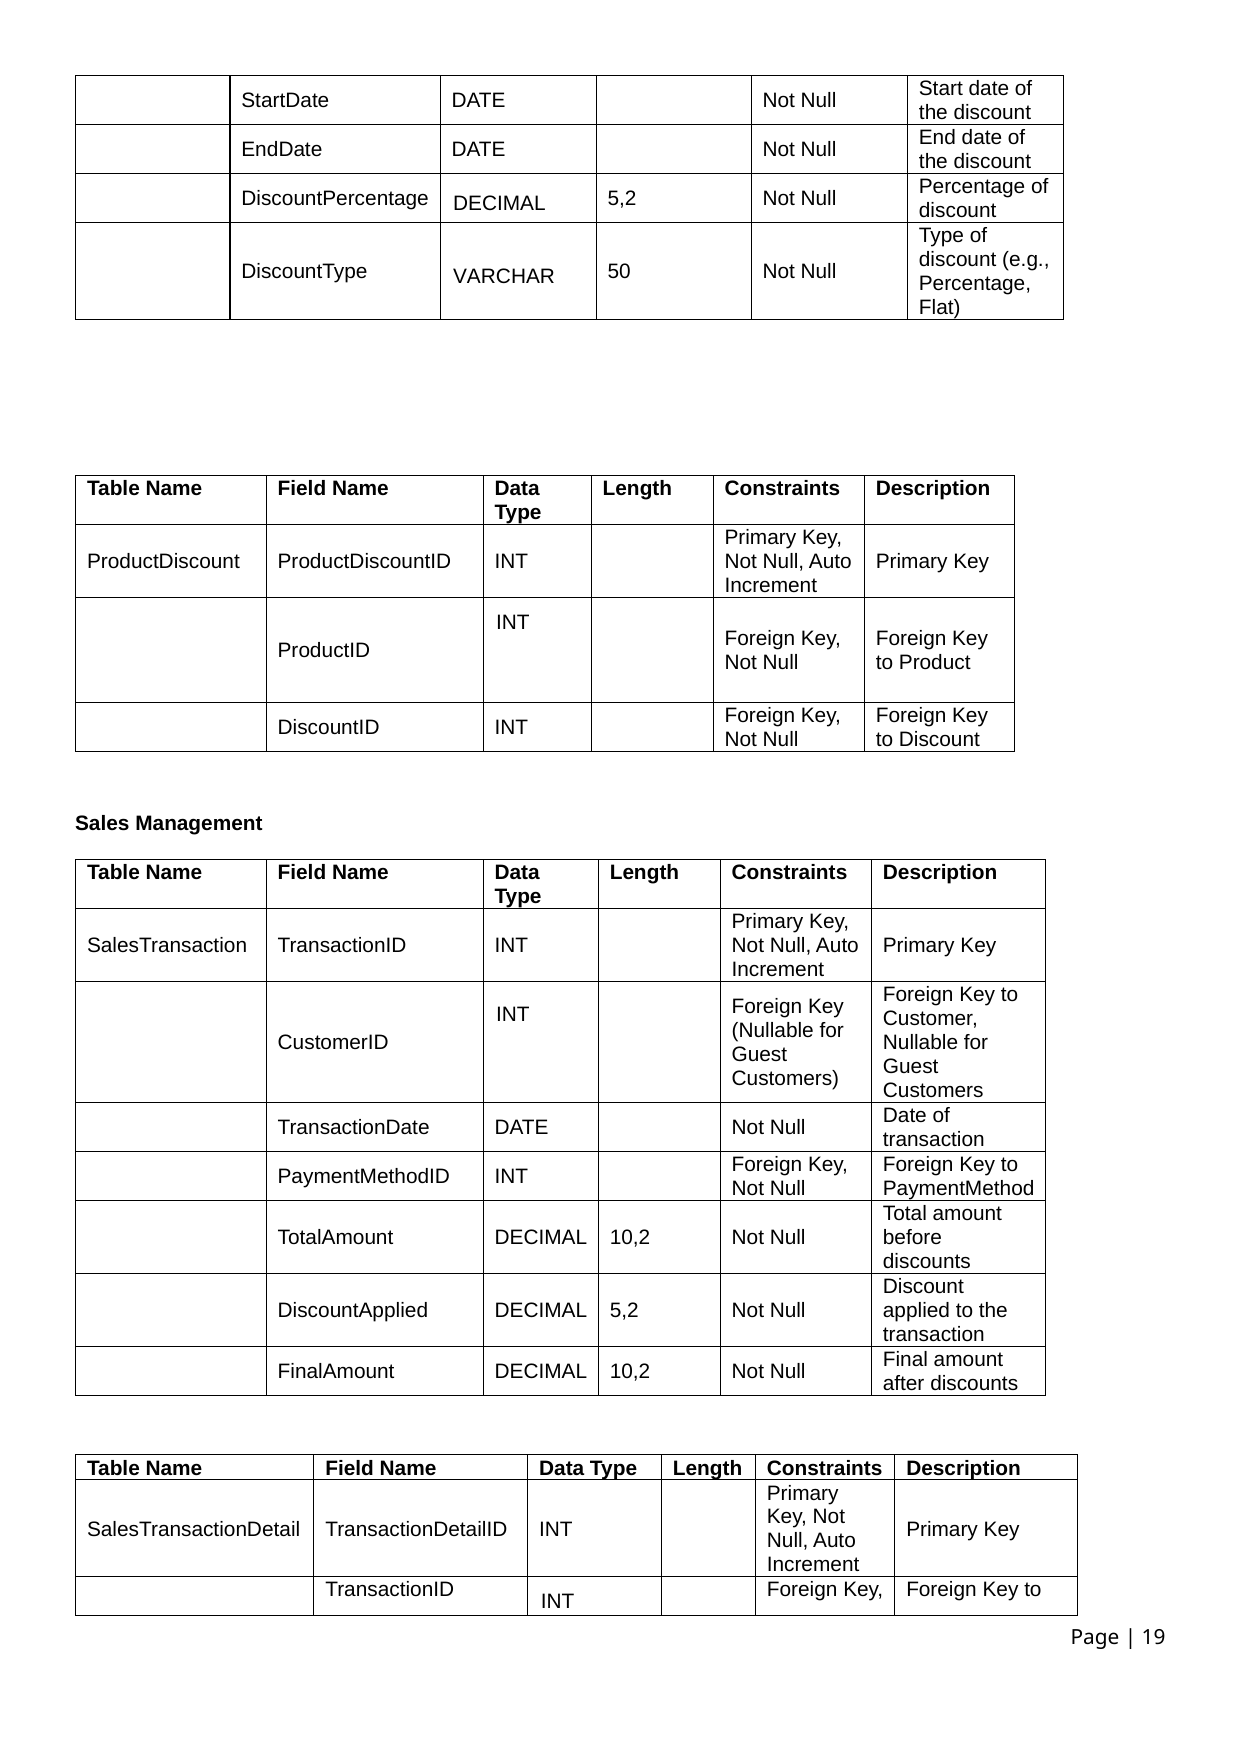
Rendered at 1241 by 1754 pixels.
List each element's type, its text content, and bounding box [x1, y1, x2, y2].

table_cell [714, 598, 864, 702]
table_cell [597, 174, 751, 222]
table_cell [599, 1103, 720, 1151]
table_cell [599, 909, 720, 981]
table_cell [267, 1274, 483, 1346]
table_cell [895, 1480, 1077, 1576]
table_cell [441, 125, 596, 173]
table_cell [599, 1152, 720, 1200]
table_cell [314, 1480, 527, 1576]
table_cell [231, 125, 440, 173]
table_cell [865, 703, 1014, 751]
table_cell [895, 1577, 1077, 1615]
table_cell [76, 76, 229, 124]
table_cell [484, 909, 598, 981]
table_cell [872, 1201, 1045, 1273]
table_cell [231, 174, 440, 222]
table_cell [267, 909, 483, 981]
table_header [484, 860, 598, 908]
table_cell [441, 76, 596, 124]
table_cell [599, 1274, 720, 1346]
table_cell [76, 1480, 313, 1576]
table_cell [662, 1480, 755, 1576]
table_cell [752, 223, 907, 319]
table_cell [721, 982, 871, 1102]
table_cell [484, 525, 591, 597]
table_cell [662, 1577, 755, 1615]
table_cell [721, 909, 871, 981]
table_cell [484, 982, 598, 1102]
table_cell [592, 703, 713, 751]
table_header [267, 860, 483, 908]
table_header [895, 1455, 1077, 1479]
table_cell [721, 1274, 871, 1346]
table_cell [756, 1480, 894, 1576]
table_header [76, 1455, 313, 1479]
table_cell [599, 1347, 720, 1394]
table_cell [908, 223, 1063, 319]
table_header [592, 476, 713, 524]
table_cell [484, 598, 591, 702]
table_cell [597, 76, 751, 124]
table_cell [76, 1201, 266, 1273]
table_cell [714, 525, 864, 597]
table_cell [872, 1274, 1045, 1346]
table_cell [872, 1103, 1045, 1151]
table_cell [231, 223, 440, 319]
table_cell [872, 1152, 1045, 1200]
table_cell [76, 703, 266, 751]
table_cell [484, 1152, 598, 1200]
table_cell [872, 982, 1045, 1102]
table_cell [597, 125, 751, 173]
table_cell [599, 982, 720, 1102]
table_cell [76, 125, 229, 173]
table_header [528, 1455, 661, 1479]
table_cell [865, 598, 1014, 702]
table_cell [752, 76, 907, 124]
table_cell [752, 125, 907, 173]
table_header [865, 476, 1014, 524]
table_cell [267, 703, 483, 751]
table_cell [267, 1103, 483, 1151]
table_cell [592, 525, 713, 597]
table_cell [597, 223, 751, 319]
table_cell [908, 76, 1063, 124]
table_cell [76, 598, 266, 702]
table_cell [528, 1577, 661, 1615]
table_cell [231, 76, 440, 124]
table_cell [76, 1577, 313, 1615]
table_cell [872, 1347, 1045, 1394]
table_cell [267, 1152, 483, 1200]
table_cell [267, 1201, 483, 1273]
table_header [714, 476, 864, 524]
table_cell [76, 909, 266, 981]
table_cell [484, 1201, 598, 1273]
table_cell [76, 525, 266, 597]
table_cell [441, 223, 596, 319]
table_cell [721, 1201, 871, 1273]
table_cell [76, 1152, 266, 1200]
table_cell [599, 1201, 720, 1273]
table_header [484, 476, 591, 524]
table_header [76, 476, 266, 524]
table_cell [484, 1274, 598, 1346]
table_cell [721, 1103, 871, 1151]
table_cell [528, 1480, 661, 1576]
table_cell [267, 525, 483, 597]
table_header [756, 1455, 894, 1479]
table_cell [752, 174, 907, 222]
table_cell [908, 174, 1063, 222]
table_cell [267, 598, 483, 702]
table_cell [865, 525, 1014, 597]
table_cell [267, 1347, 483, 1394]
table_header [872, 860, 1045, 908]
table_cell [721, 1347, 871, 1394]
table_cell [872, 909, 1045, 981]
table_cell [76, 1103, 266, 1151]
text Sales Management [75, 811, 1165, 835]
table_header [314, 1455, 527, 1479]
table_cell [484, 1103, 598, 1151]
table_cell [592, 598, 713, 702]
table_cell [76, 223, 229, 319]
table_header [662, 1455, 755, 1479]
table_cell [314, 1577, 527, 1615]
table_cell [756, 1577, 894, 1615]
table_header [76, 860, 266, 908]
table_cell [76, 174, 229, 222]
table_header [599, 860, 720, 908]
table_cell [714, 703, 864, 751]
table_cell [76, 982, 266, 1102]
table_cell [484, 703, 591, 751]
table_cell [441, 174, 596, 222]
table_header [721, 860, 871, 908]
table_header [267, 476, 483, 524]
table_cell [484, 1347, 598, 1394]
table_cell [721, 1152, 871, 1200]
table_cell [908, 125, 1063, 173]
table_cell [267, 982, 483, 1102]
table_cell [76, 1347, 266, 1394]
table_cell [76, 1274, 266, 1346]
